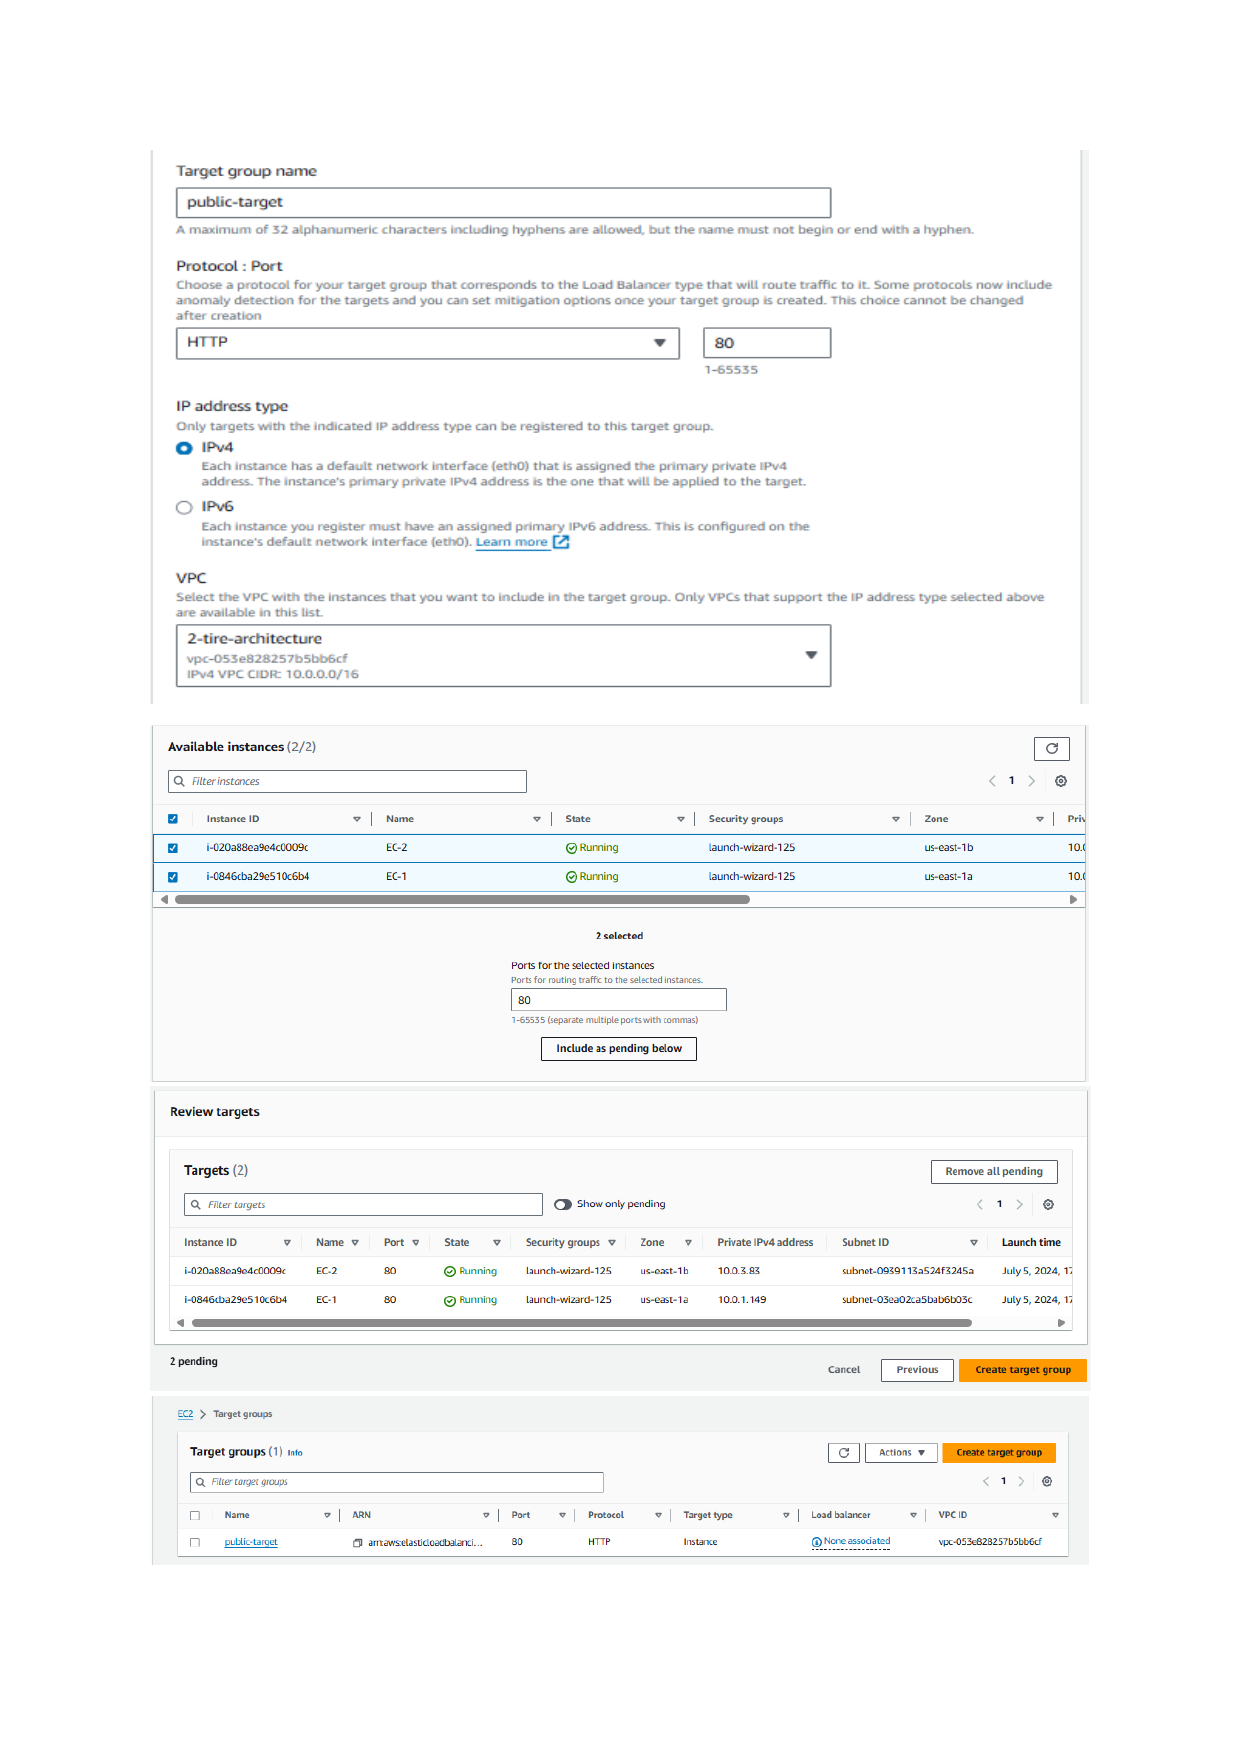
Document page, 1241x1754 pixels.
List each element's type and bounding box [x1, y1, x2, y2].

picture [150, 1396, 1089, 1565]
picture [150, 150, 1089, 704]
picture [150, 725, 1089, 1082]
picture [150, 1086, 1091, 1391]
